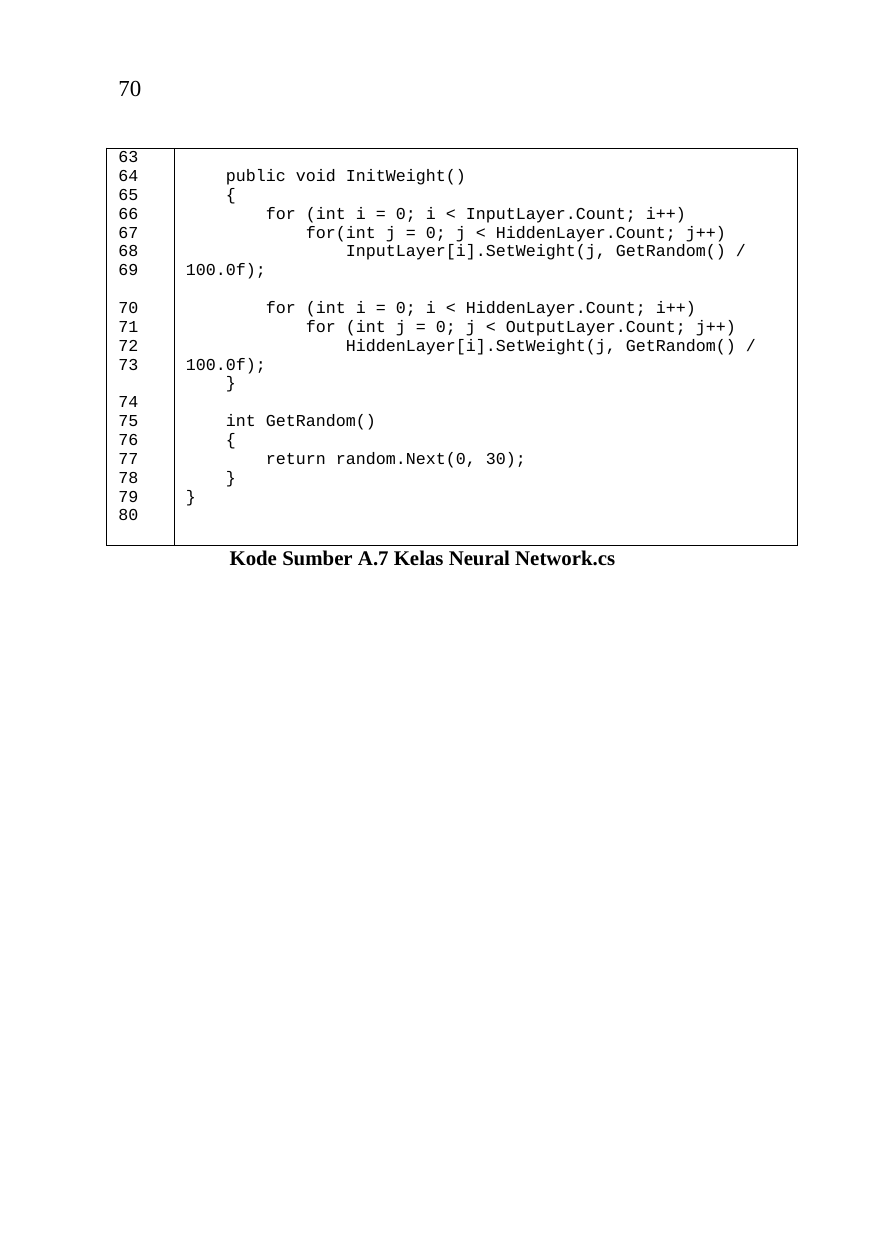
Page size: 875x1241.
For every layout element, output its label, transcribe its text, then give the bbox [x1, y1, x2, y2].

list Kode Sumber A.7 Kelas Neural Network.cs [118, 546, 726, 570]
